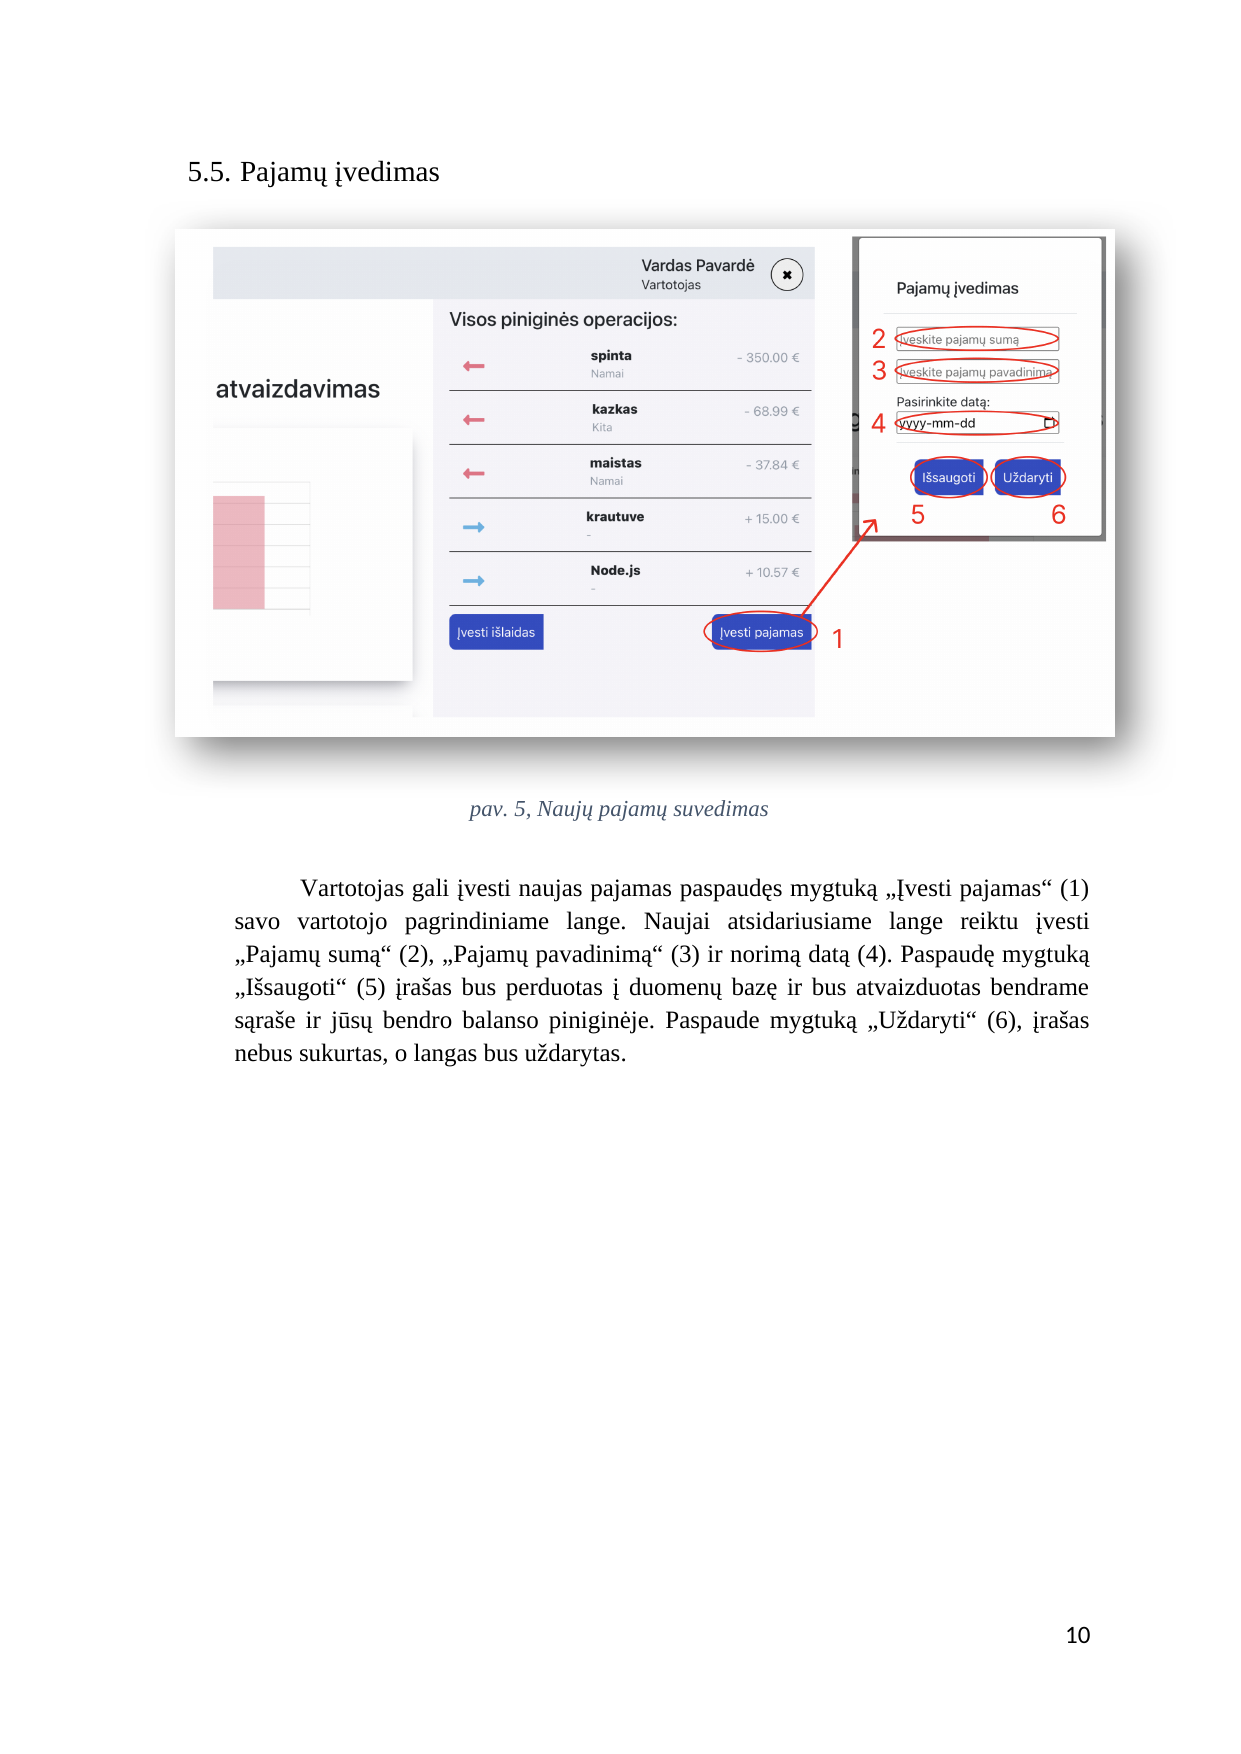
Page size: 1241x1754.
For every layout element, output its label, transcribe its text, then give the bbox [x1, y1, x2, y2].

subtitle Pajamų įvedimas [187, 154, 1090, 188]
text Vartotojas gali įvesti naujas pajamas paspaudęs mygtuką „Įvesti pajamas“ (1) savo vartotojo pagrindiniame lange. Naujai atsidariusiame lange reiktu įvesti „Pajamų sumą“ (2), „Pajamų pavadinimą“ (3) ir norimą datą (4). Paspaudę mygtuką „Išsaugoti“ (5) įrašas bus perduotas į duomenų bazę ir bus atvaizduotas bendrame sąraše ir jūsų bendro balanso piniginėje. Paspaude mygtuką „Uždaryti“ (6), įrašas nebus sukurtas, o langas bus uždarytas. [234, 873, 1090, 1067]
text pav. 5, Naujų pajamų suvedimas [150, 795, 1090, 822]
picture [175, 229, 1115, 737]
